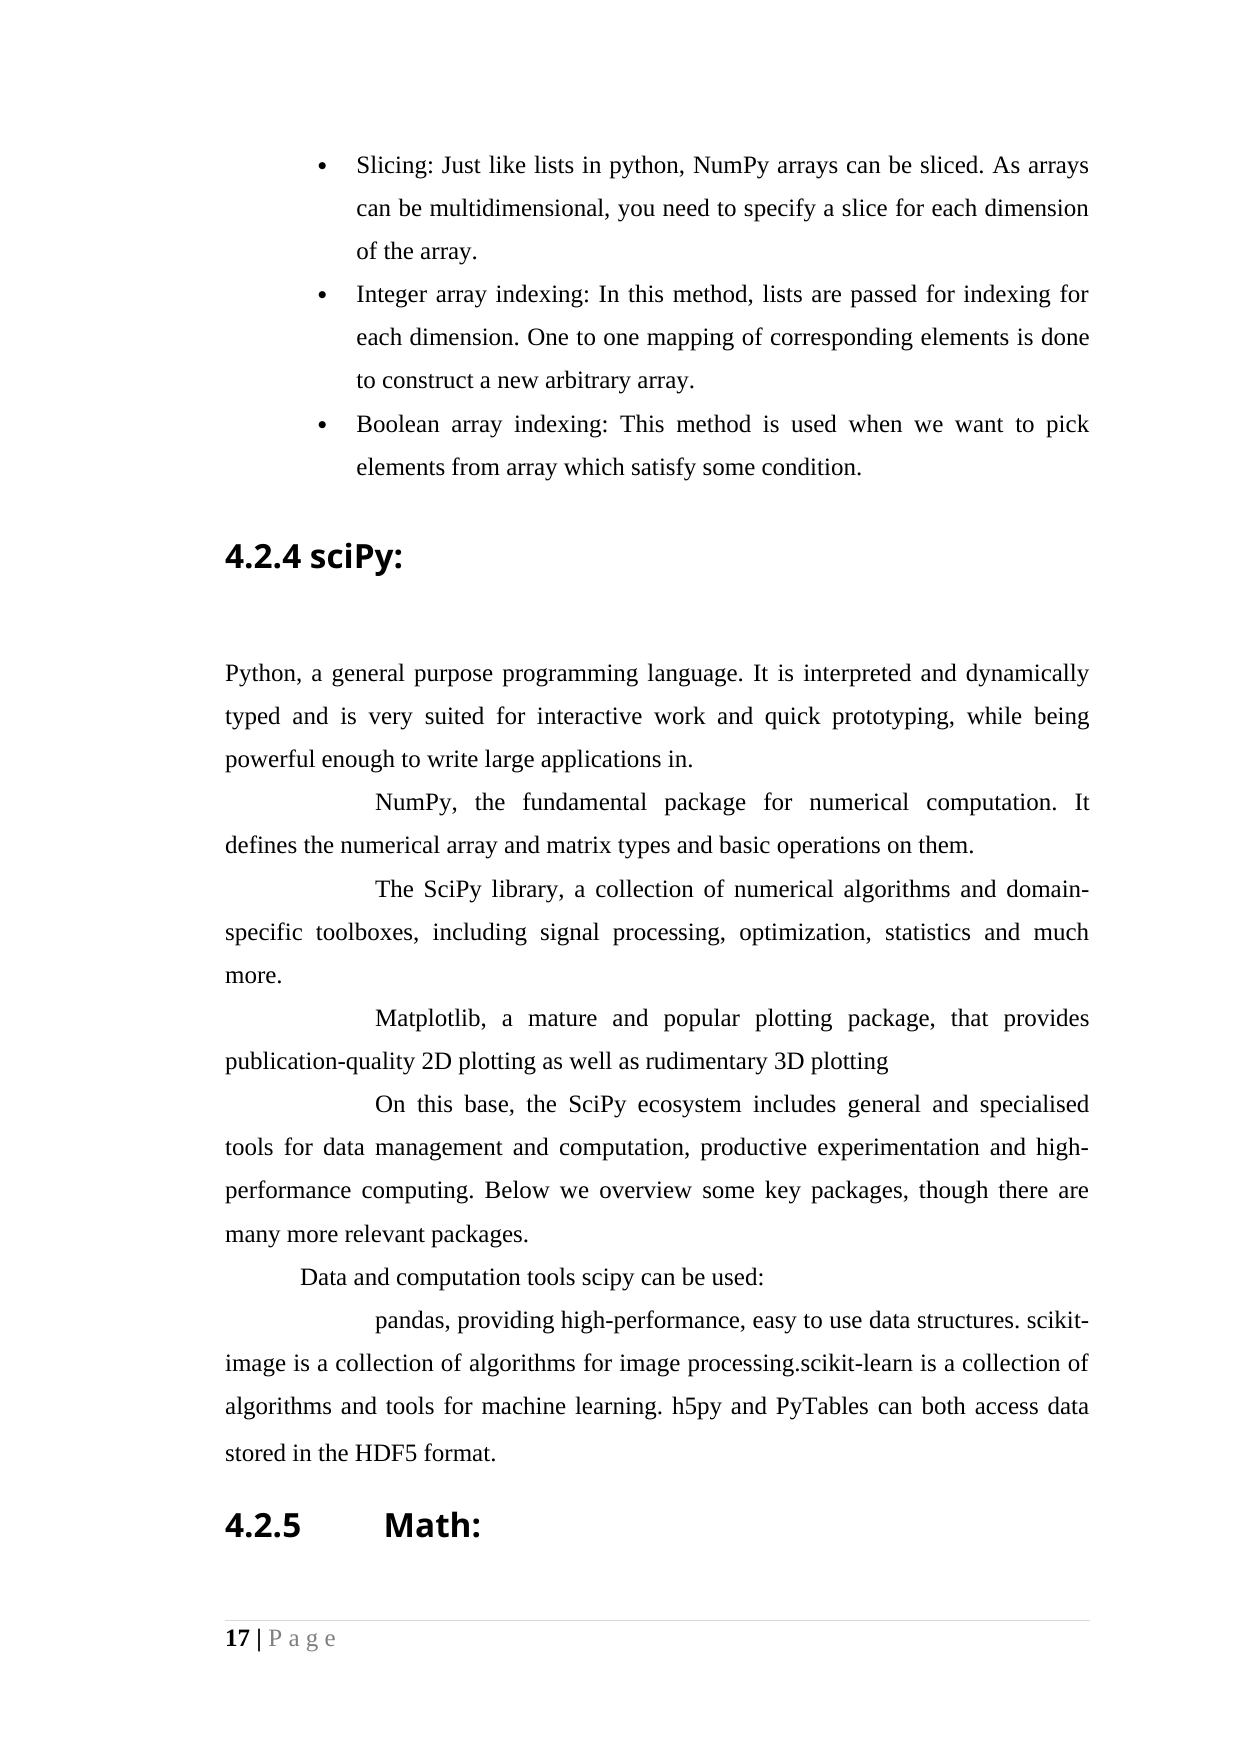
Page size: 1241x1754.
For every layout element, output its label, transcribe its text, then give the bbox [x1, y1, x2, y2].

text NumPy, the fundamental package for numerical computation. It defines the numerical array and matrix types and basic operations on them. [225, 787, 1090, 859]
list Boolean array indexing: This method is used when we want to pick elements from array which satisfy some condition. [319, 409, 1090, 481]
list Integer array indexing: In this method, lists are passed for indexing for each dimension. One to one mapping of corresponding elements is done to construct a new arbitrary array. [319, 279, 1090, 394]
text Python, a general purpose programming language. It is interpreted and dynamically typed and is very suited for interactive work and quick prototyping, while being powerful enough to write large applications in. [225, 658, 1090, 773]
text pandas, providing high-performance, easy to use data structures. scikit-image is a collection of algorithms for image processing.scikit-learn is a collection of algorithms and tools for machine learning. h5py and PyTables can both access data stored in the HDF5 format. [225, 1305, 1090, 1468]
text The SciPy library, a collection of numerical algorithms and domain-specific toolboxes, including signal processing, optimization, statistics and much more. [225, 874, 1090, 989]
text Data and computation tools scipy can be used: [225, 1262, 1090, 1291]
list Math: [225, 1501, 1090, 1547]
text 4.2.4 sciPy: [225, 532, 1090, 578]
list Slicing: Just like lists in python, NumPy arrays can be sliced. As arrays can be multidimensional, you need to specify a slice for each dimension of the array. [319, 150, 1090, 265]
text Matplotlib, a mature and popular plotting package, that provides publication-quality 2D plotting as well as rudimentary 3D plotting [225, 1003, 1090, 1075]
text On this base, the SciPy ecosystem includes general and specialised tools for data management and computation, productive experimentation and high-performance computing. Below we overview some key packages, though there are many more relevant packages. [225, 1089, 1090, 1247]
